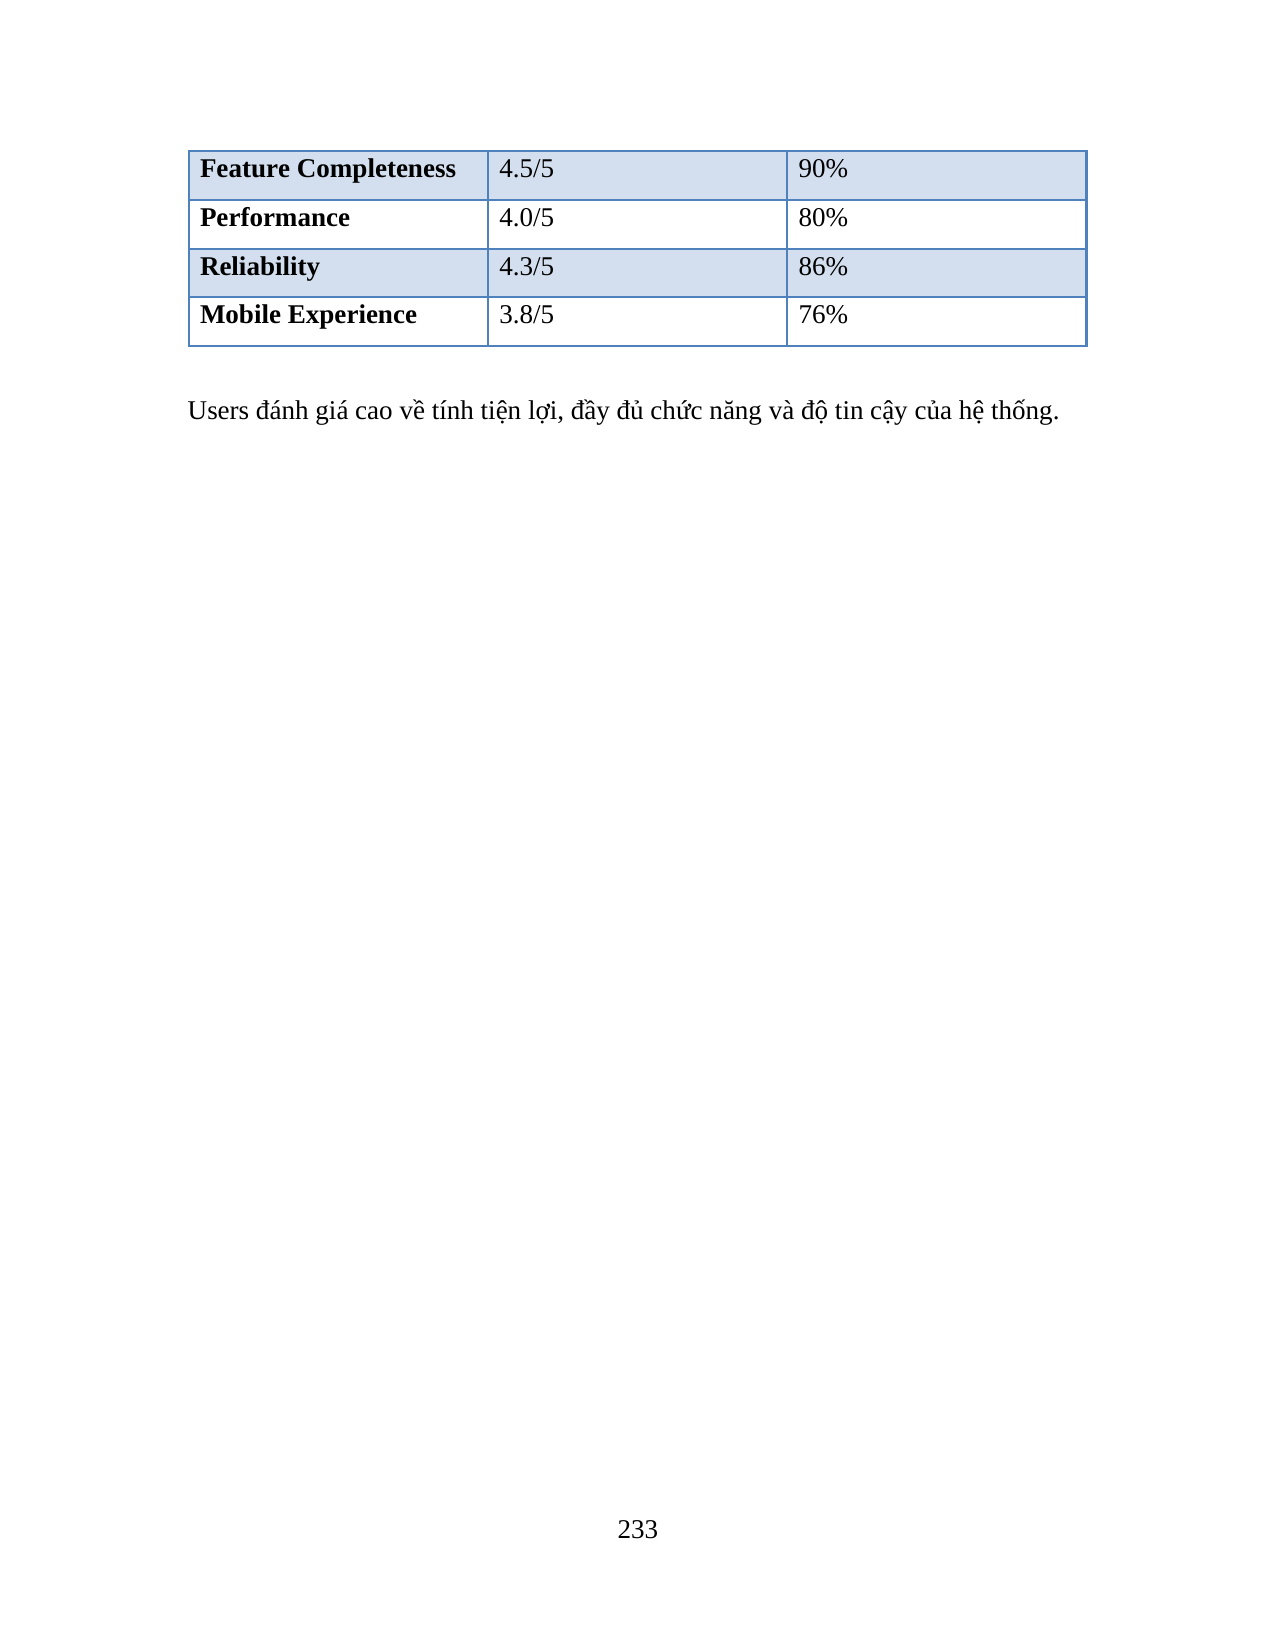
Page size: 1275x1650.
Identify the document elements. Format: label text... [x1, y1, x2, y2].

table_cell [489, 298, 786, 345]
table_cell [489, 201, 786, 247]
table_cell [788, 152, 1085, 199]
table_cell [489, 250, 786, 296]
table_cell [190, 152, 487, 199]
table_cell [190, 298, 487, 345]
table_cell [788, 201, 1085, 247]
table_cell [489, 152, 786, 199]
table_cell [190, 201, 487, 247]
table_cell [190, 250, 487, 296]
text Users đánh giá cao về tính tiện lợi, đầy đủ chức năng và độ tin cậy của hệ thống. [187, 394, 1087, 425]
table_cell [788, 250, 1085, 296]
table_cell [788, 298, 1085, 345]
